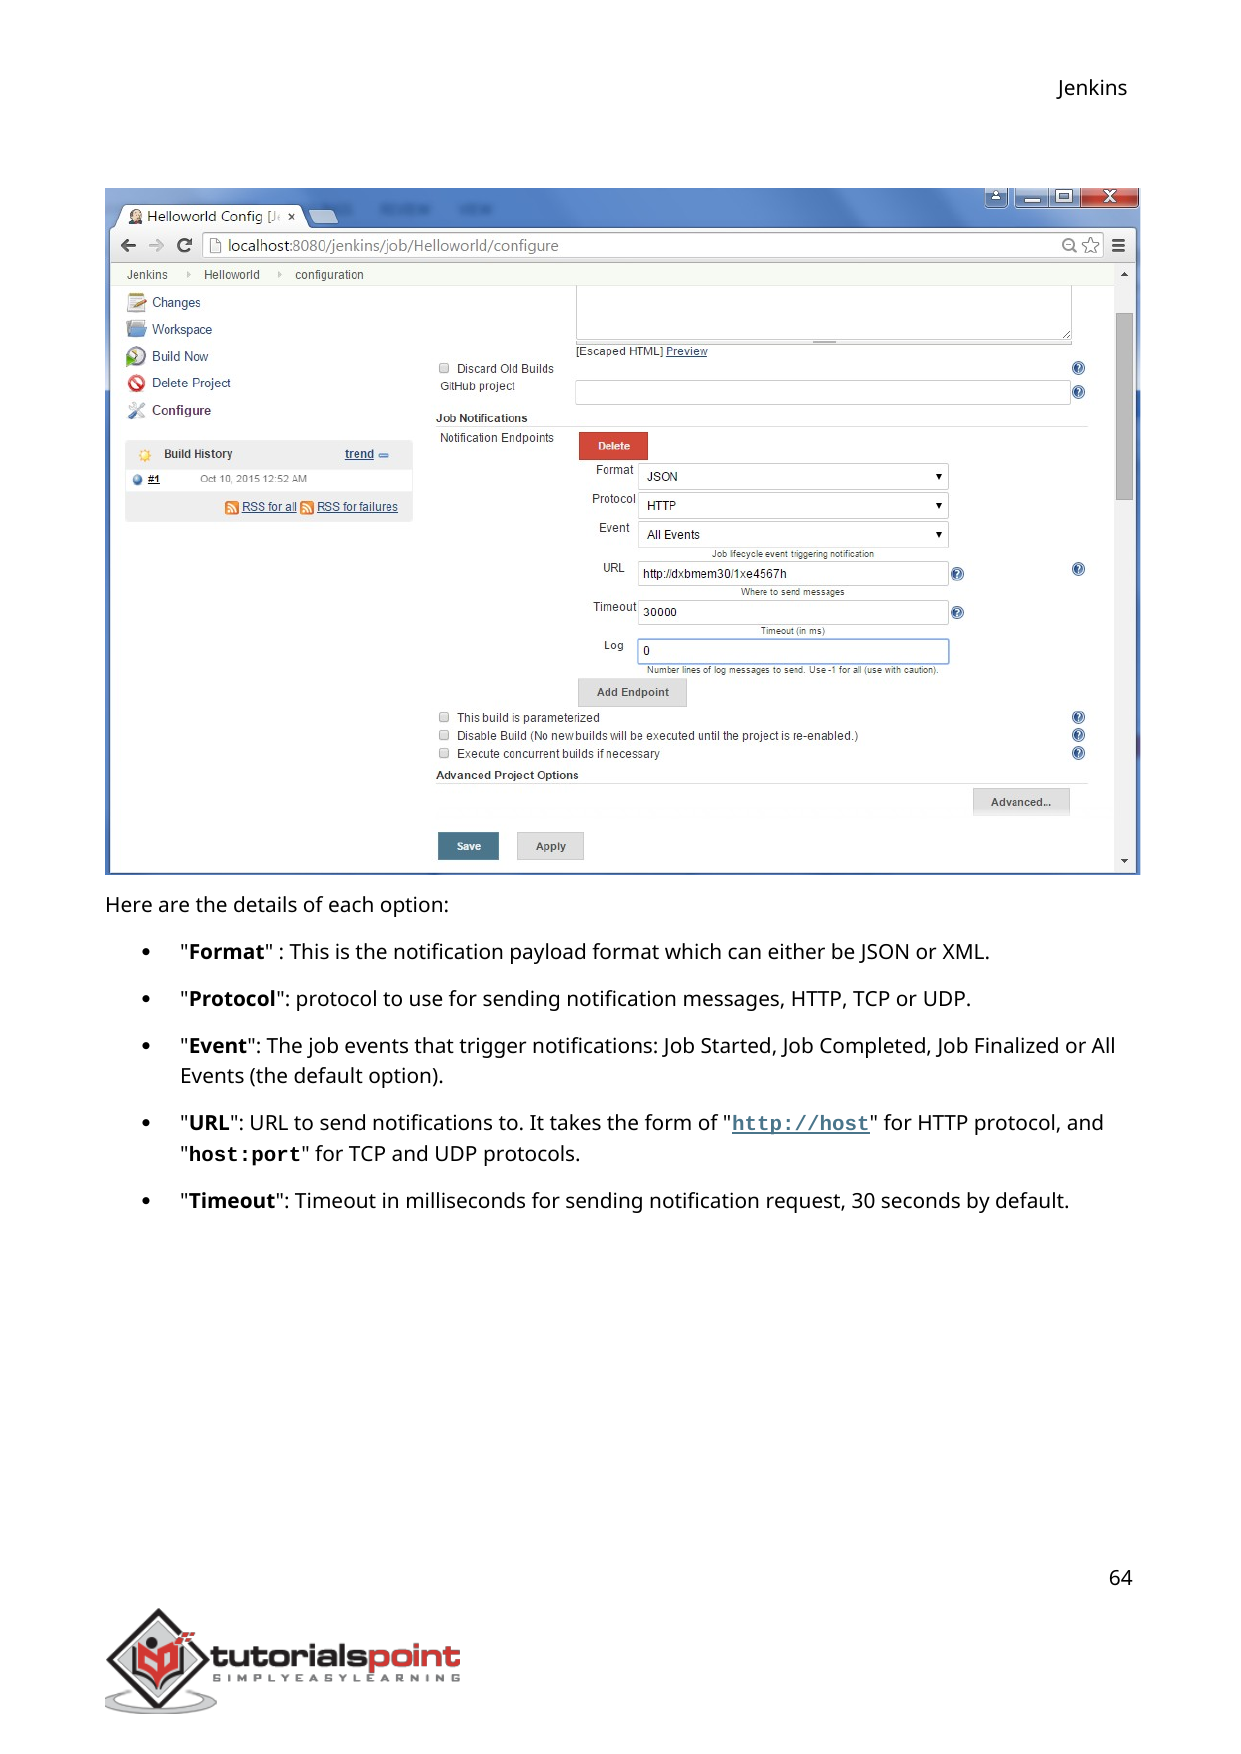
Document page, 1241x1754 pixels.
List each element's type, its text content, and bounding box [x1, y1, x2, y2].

list "URL": URL to send notifications to. It takes the form of "http://host" for HTTP protocol, and "host:port" for TCP and UDP protocols. [142, 1108, 1135, 1167]
list "Timeout": Timeout in milliseconds for sending notification request, 30 seconds by default. [142, 1186, 1135, 1215]
picture [105, 1608, 460, 1714]
list "Format" : This is the notification payload format which can either be JSON or XML. [142, 937, 1146, 966]
picture [105, 188, 1141, 875]
list "Event": The job events that trigger notifications: Job Started, Job Completed, Job Finalized or All Events (the default option). [142, 1031, 1134, 1089]
list "Protocol": protocol to use for sending notification messages, HTTP, TCP or UDP. [142, 984, 1146, 1013]
text Here are the details of each option: [105, 890, 1146, 919]
